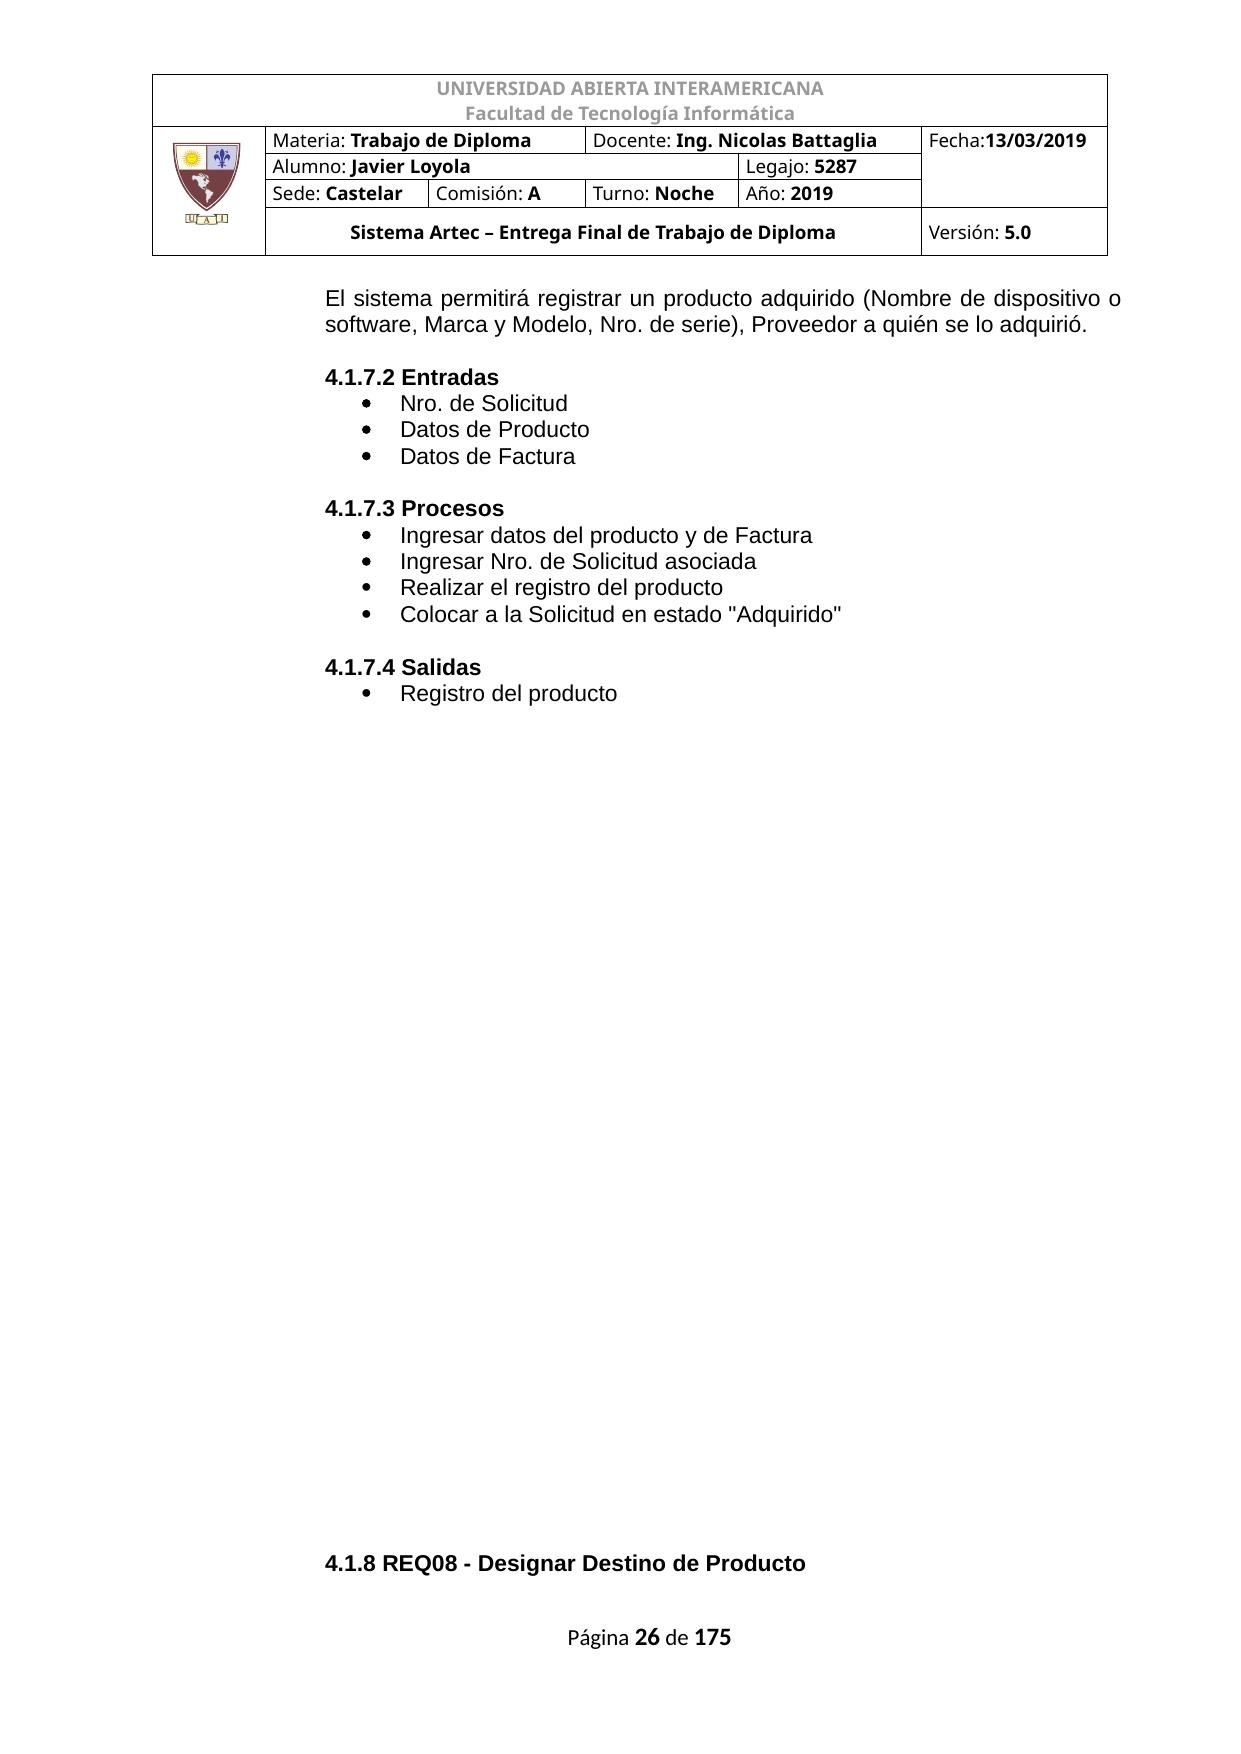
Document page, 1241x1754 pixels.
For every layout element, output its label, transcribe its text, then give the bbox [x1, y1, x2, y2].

list Ingresar datos del producto y de Factura [362, 522, 1122, 548]
list Datos de Producto [362, 416, 1122, 443]
list Registro del producto [362, 680, 1122, 706]
list Nro. de Solicitud [362, 390, 1122, 416]
text 4.1.7.2 Entradas [325, 363, 1122, 390]
list Colocar a la Solicitud en estado "Adquirido" [362, 601, 1122, 627]
list Ingresar Nro. de Solicitud asociada [362, 548, 1122, 574]
picture [157, 136, 257, 228]
text 4.1.7.4 Salidas [325, 653, 1122, 680]
text 4.1.7.3 Procesos [325, 495, 1122, 522]
text El sistema permitirá registrar un producto adquirido (Nombre de dispositivo o software, Marca y Modelo, Nro. de serie), Proveedor a quién se lo adquirió. [325, 284, 1122, 337]
list Realizar el registro del producto [362, 574, 1122, 601]
list Datos de Factura [362, 443, 1122, 469]
text 4.1.8 REQ08 - Designar Destino de Producto [325, 1550, 1122, 1576]
